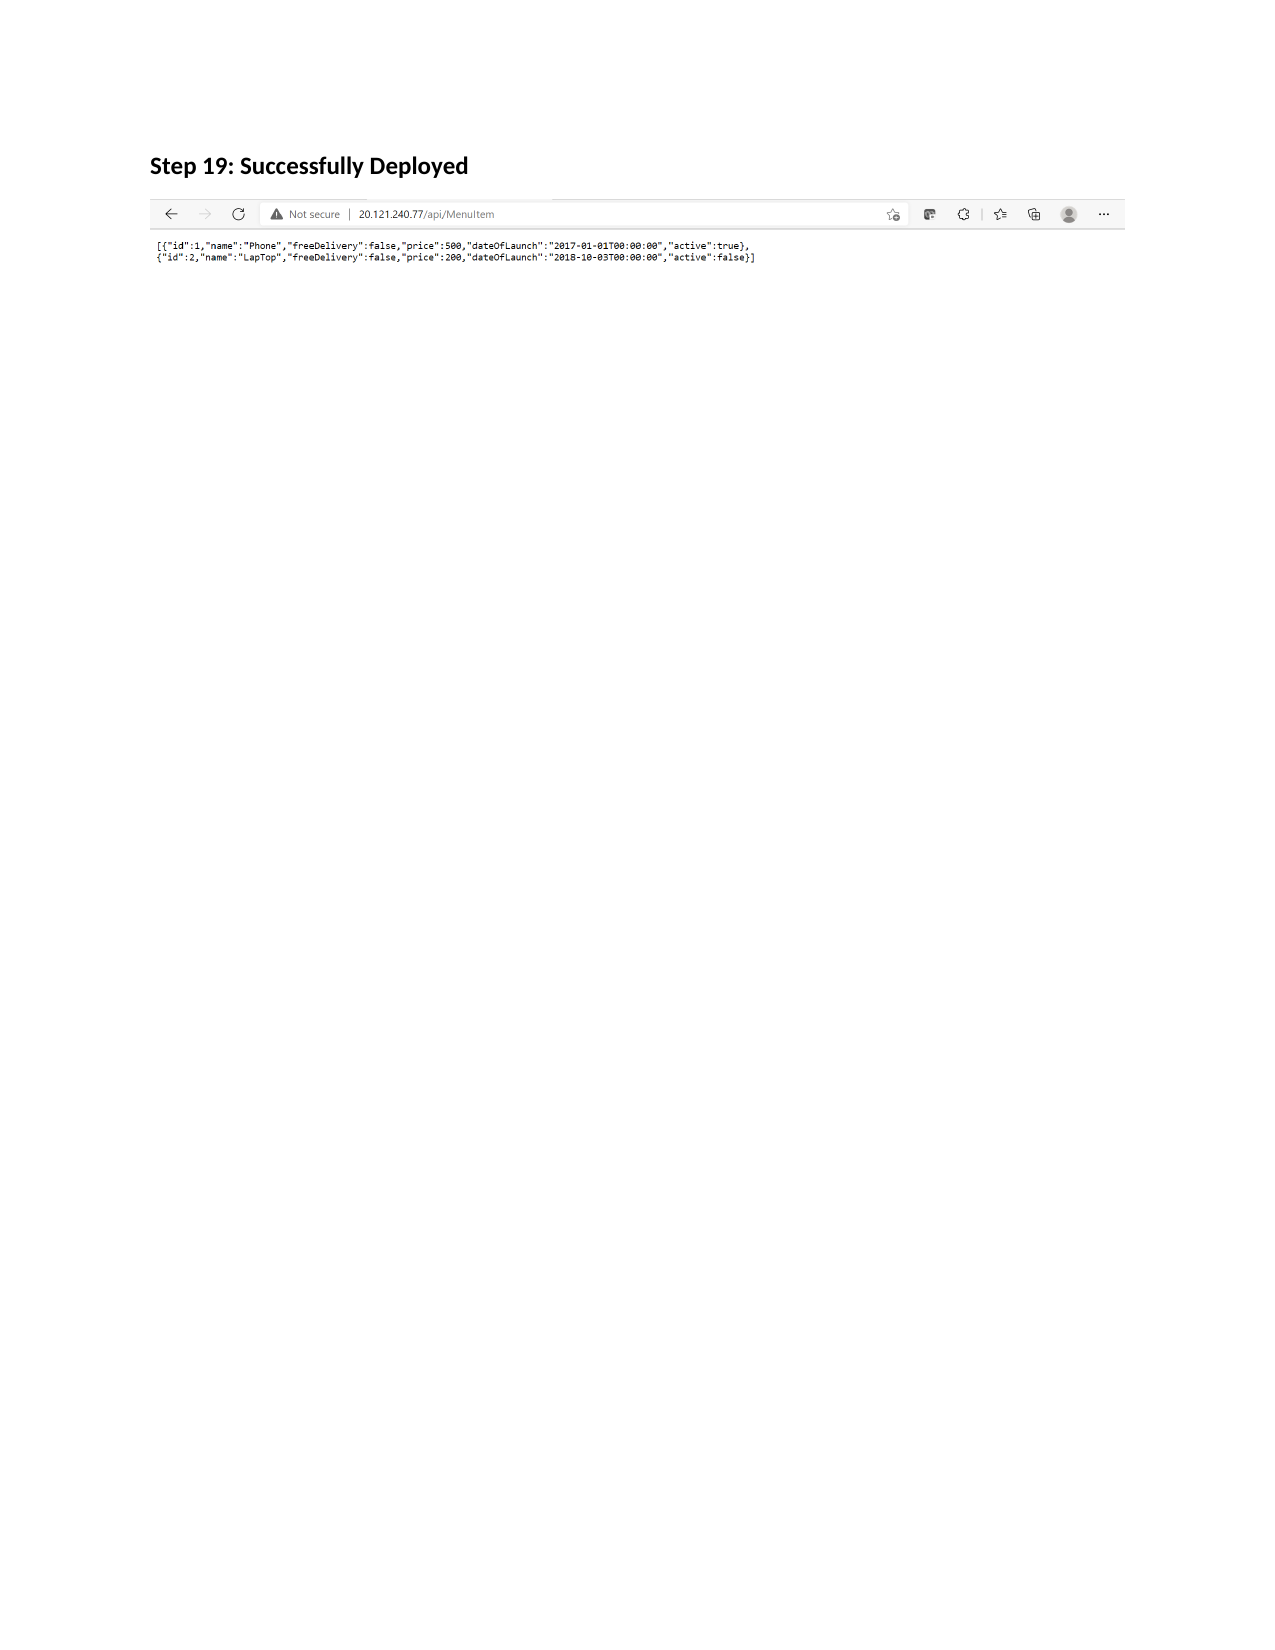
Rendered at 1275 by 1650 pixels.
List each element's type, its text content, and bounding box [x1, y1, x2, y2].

text Step 19: Successfully Deployed [150, 150, 1125, 181]
picture [150, 199, 1125, 688]
